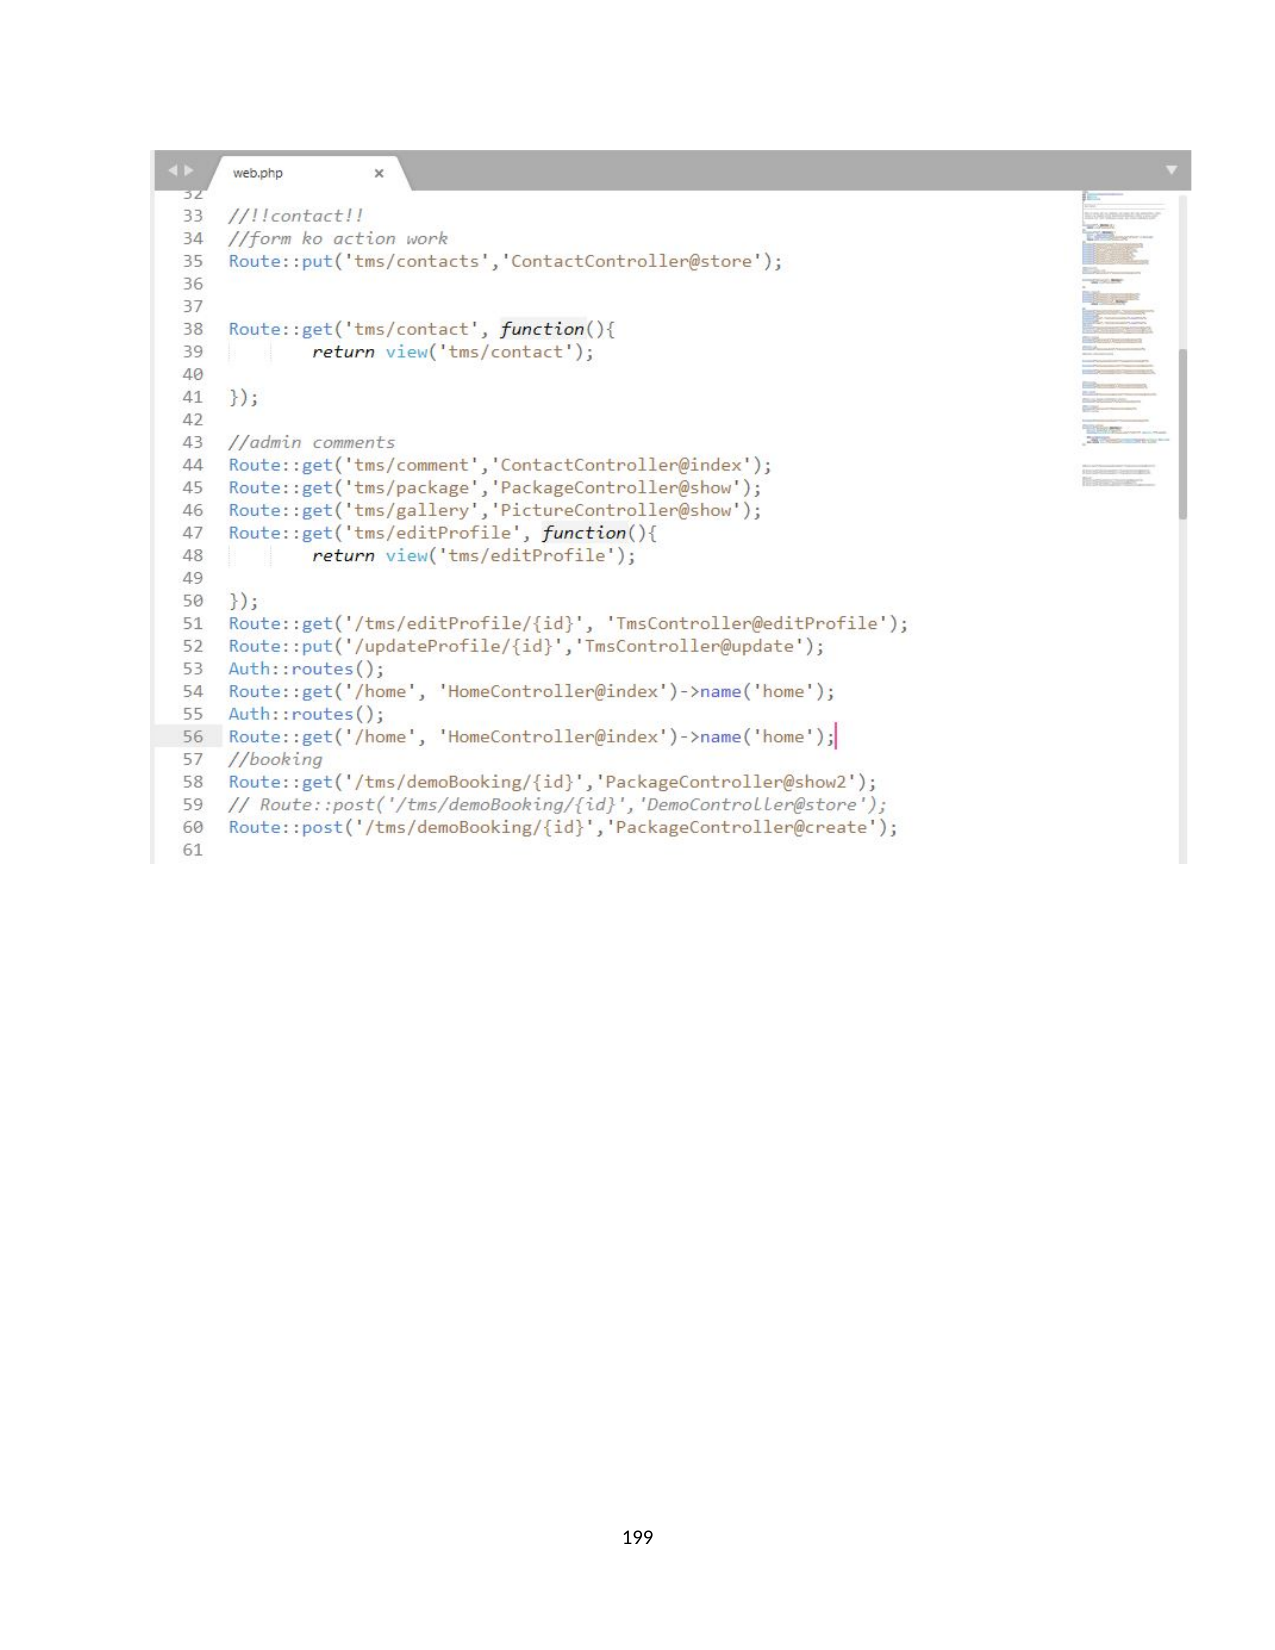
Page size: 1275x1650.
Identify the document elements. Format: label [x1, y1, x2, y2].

picture [150, 150, 1192, 864]
